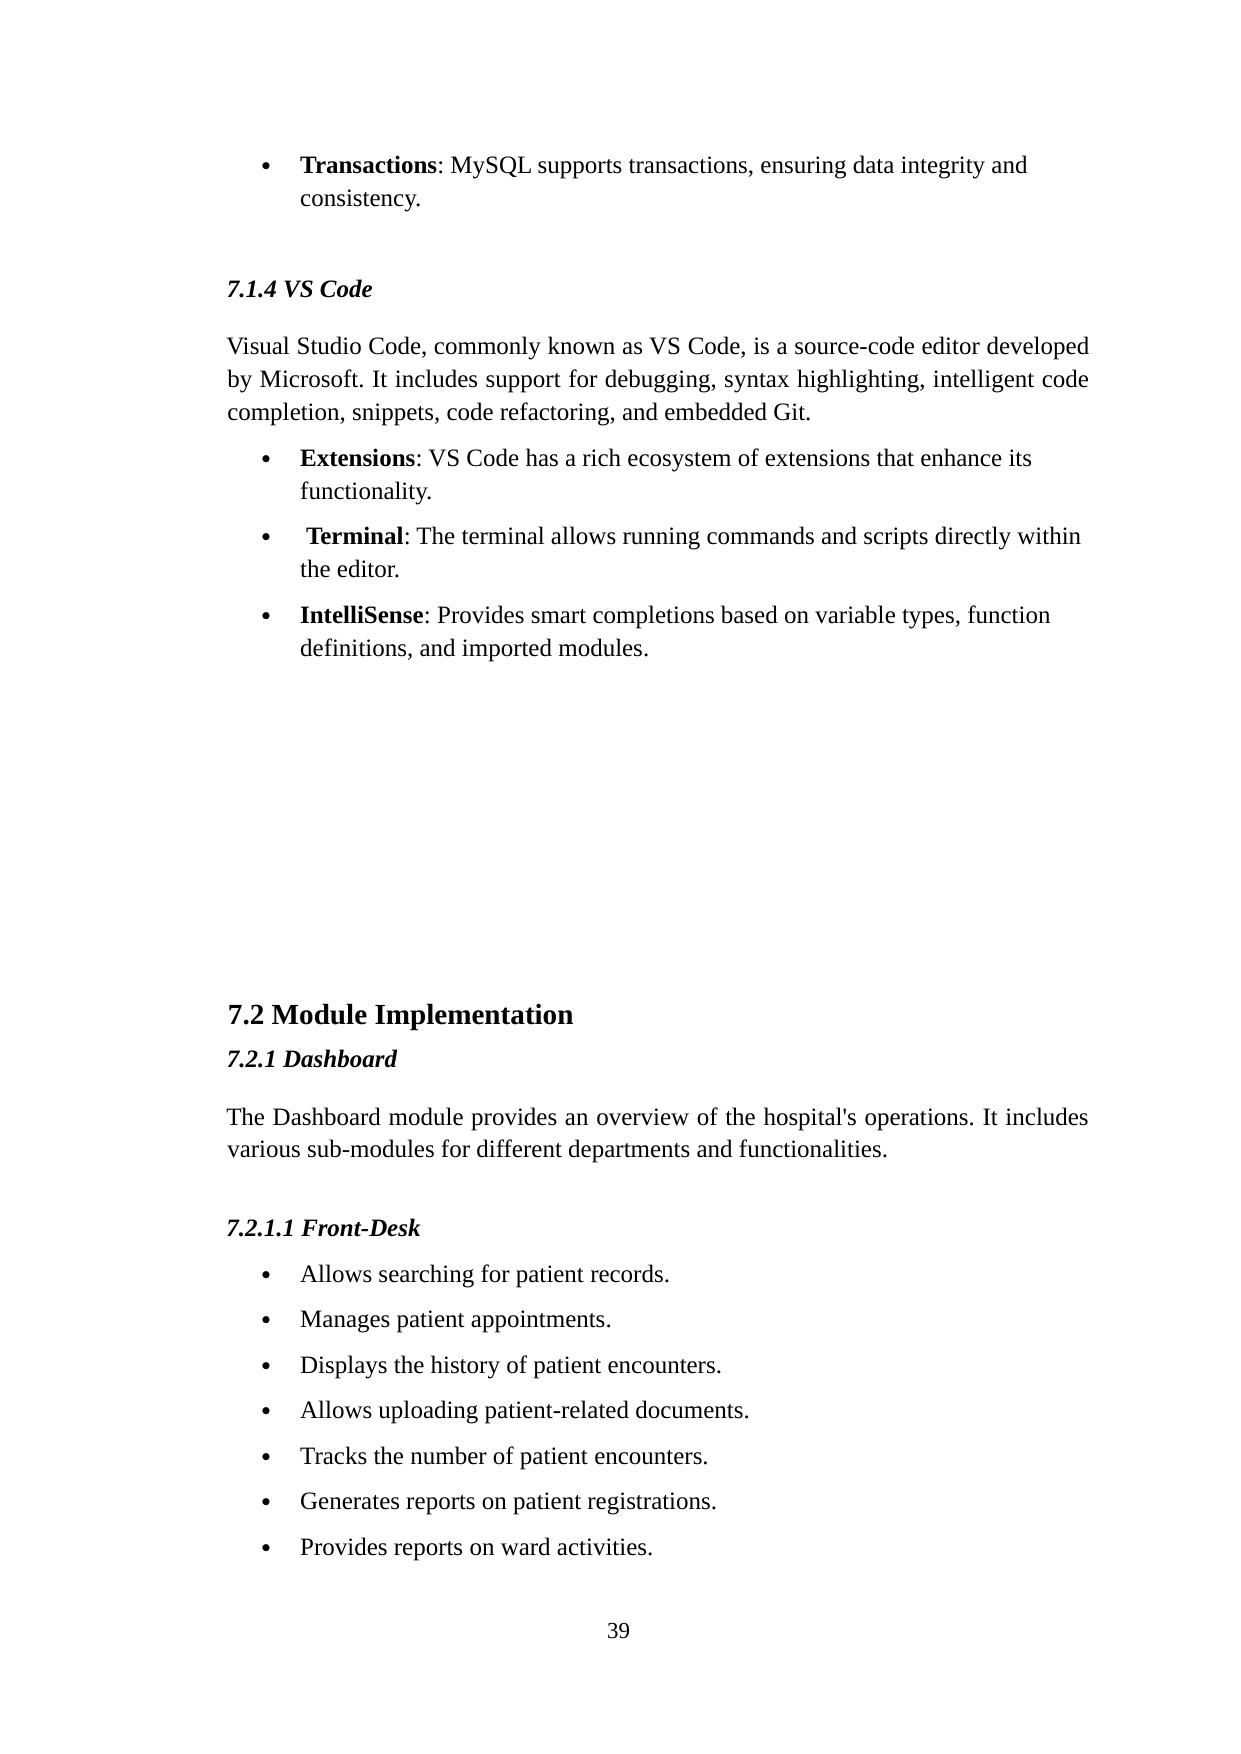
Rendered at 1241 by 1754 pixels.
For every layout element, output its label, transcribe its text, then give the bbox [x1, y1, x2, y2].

list Displays the history of patient encounters. [262, 1350, 1090, 1378]
list Extensions: VS Code has a rich ecosystem of extensions that enhance its functionality. [262, 443, 1090, 504]
list Transactions: MySQL supports transactions, ensuring data integrity and consistency. [262, 150, 1090, 212]
list Generates reports on patient registrations. [262, 1486, 1090, 1515]
list Terminal: The terminal allows running commands and scripts directly within the editor. [262, 521, 1090, 583]
text The Dashboard module provides an overview of the hospital's operations. It includes various sub-modules for different departments and functionalities. [226, 1102, 1090, 1163]
list Provides reports on ward activities. [262, 1532, 1090, 1561]
list Tracks the number of patient encounters. [262, 1441, 1090, 1469]
subtitle 7.2 Module Implementation [228, 997, 1090, 1031]
text Visual Studio Code, commonly known as VS Code, is a source-code editor developed by Microsoft. It includes support for debugging, syntax highlighting, intelligent code completion, snippets, code refactoring, and embedded Git. [226, 331, 1090, 426]
subtitle 7.1.4 VS Code [227, 274, 1090, 303]
list Allows searching for patient records. [262, 1259, 1090, 1287]
subtitle 7.2.1 Dashboard [227, 1044, 1090, 1073]
text 7.2.1.1 Front-Desk [226, 1213, 1090, 1242]
list Allows uploading patient-related documents. [262, 1395, 1090, 1424]
list IntelliSense: Provides smart completions based on variable types, function definitions, and imported modules. [262, 600, 1090, 662]
list Manages patient appointments. [262, 1304, 1090, 1333]
